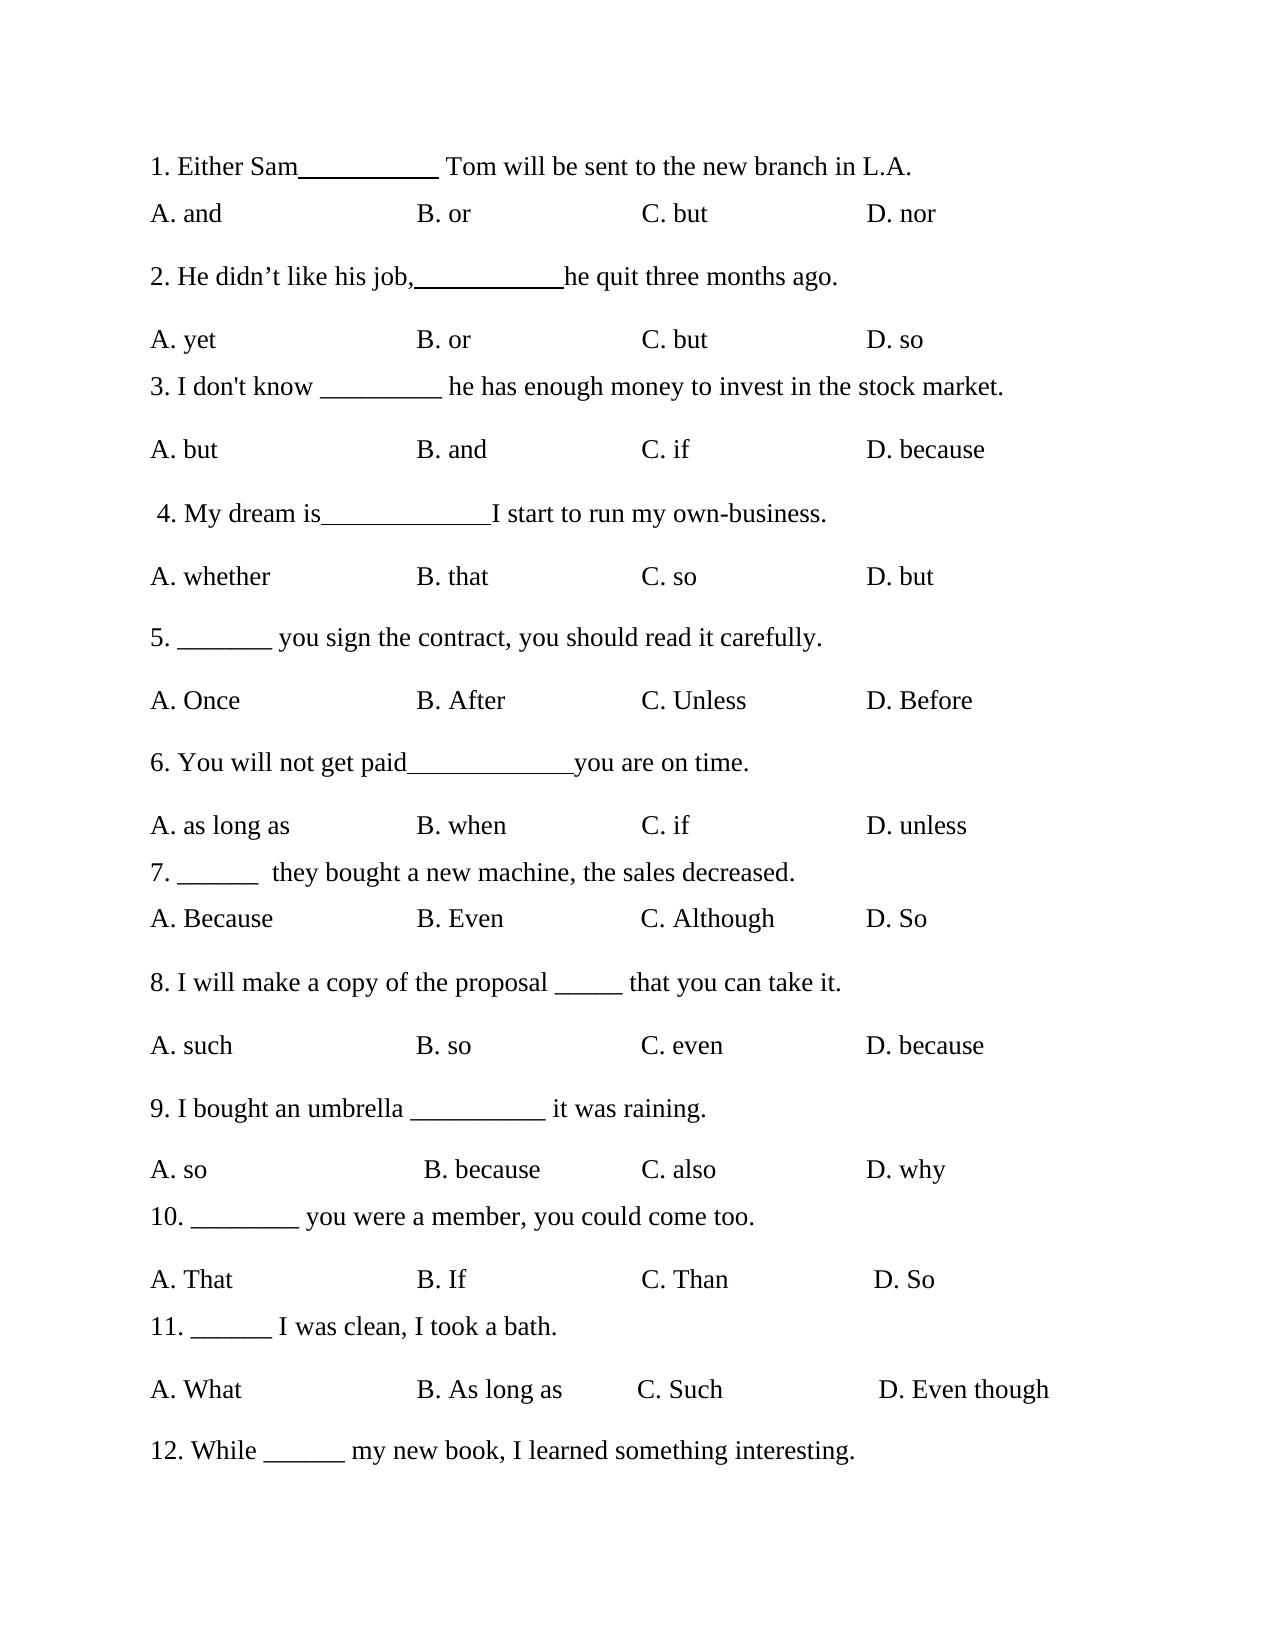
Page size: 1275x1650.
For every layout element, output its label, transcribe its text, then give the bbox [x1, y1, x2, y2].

text A. such B. so C. even D. because [150, 1029, 1078, 1060]
text 12. While ______ my new book, I learned something interesting. [150, 1434, 1078, 1466]
text 9. I bought an umbrella __________ it was raining. [150, 1092, 1078, 1123]
text 3. I don't know _________ he has enough money to invest in the stock market. [150, 370, 1078, 401]
text 11. ______ I was clean, I took a bath. [150, 1310, 1078, 1341]
list A. but B. and C. if D. because [150, 433, 1078, 464]
list 1. Either Sam Tom will be sent to the new branch in L.A. [150, 150, 1078, 181]
list 7. ______ they bought a new machine, the sales decreased. [150, 856, 1078, 887]
text A. whether B. that C. so D. but [150, 560, 1078, 591]
text A. so B. because C. also D. why [150, 1153, 1078, 1184]
text 6. You will not get paid you are on time. [150, 746, 1078, 777]
text A. as long as B. when C. if D. unless [150, 809, 1078, 840]
list A. Because B. Even C. Although D. So [150, 902, 1078, 933]
text 2. He didn’t like his job, he quit three months ago. [150, 260, 1078, 291]
text 4. My dream is I start to run my own-business. [150, 497, 1078, 528]
text 8. I will make a copy of the proposal _____ that you can take it. [150, 966, 1078, 997]
text A. Once B. After C. Unless D. Before [150, 684, 1078, 716]
text 5. _______ you sign the contract, you should read it carefully. [150, 621, 1078, 652]
text A. That B. If C. Than D. So [150, 1263, 1078, 1294]
text 10. ________ you were a member, you could come too. [150, 1200, 1078, 1231]
text A. What B. As long as C. Such D. Even though [150, 1373, 1078, 1404]
list A. and B. or C. but D. nor [150, 197, 1078, 228]
text A. yet B. or C. but D. so [150, 323, 1078, 354]
